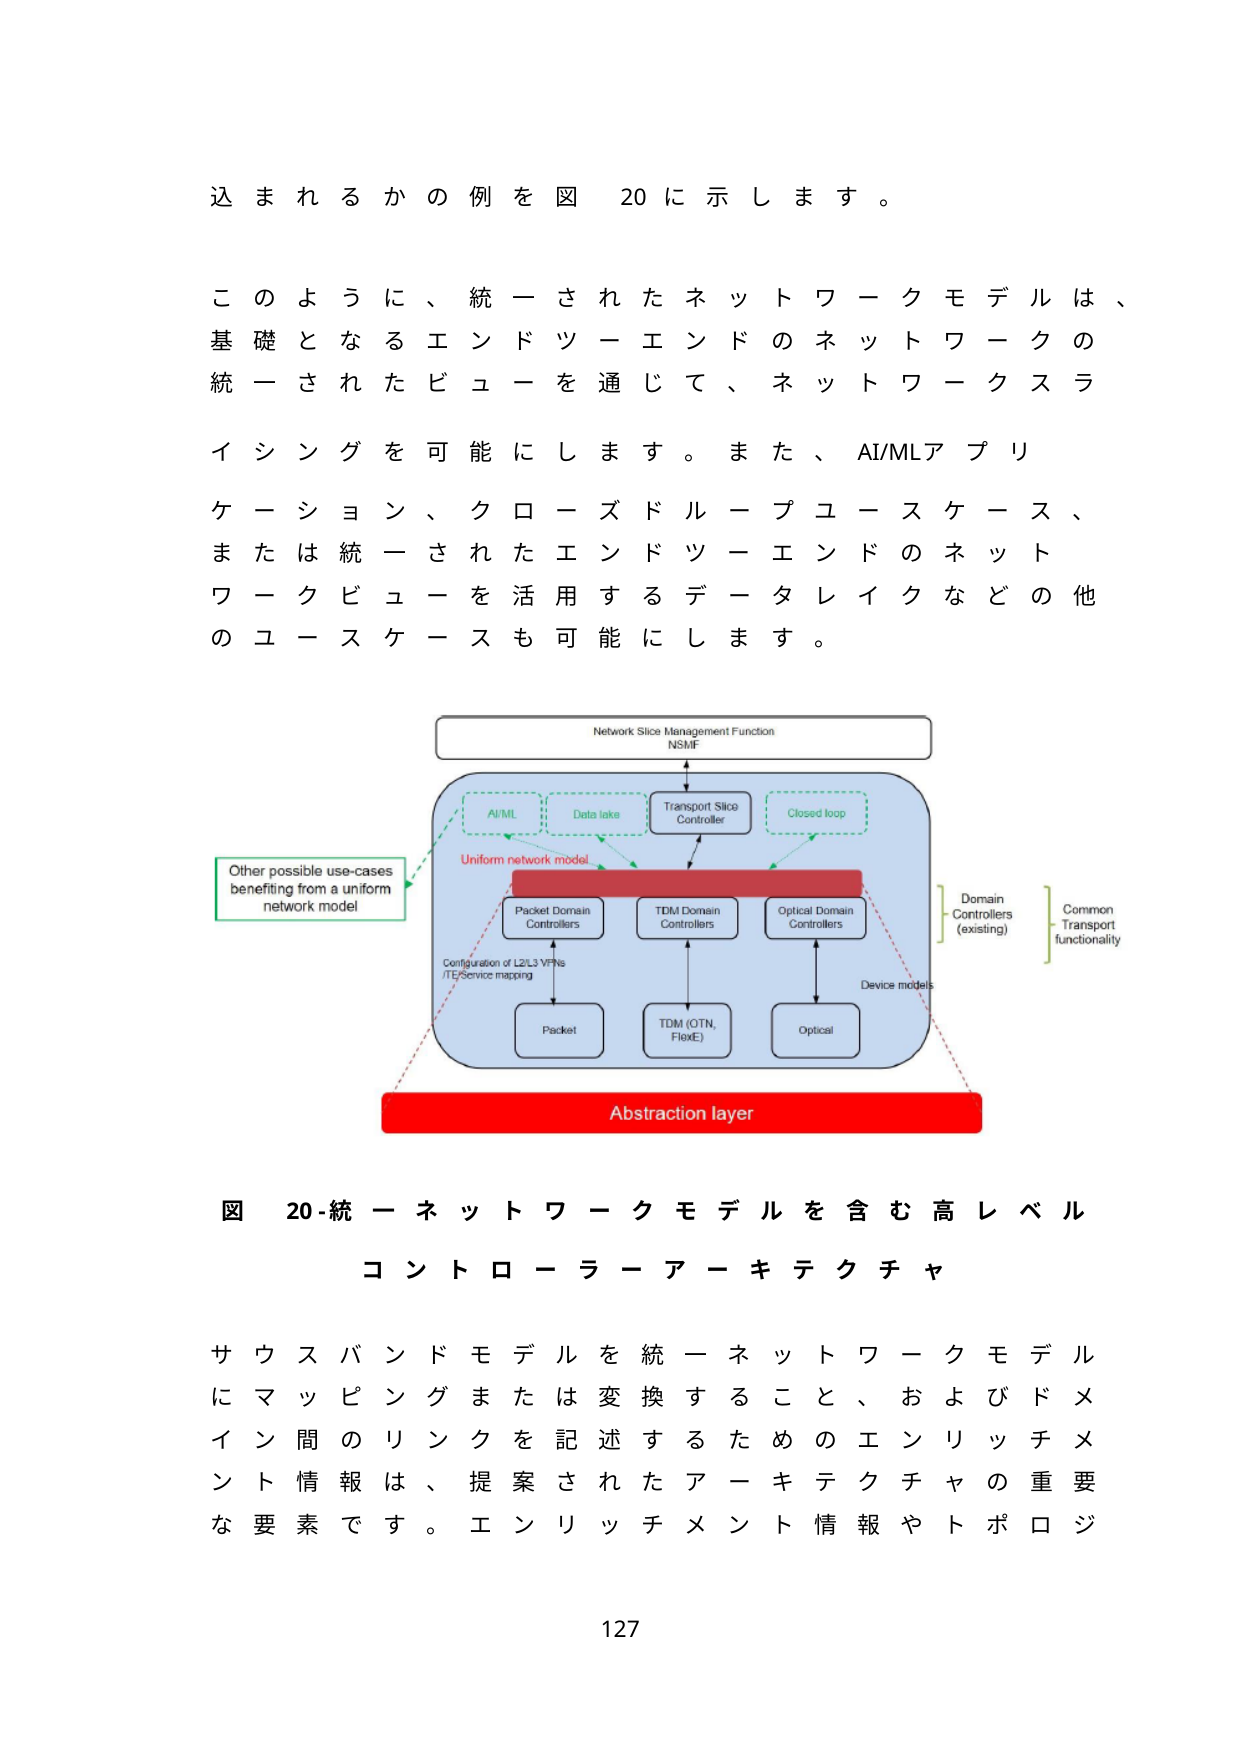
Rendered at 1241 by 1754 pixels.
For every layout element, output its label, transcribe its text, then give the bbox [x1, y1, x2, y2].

picture [210, 704, 1128, 1141]
text 図 20 -統一ネットワークモデルを含む高レベルコントローラーアーキテクチャ [198, 1177, 1116, 1286]
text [198, 1337, 1116, 1540]
text このように、統一されたネットワークモデルは、基礎となるエンドツーエンドのネットワークの統一されたビューを通じて、ネットワークスライシングを可能にします。また、AI/MLアプリケーション、クローズドループユースケース、または統一されたエンドツーエンドのネットワークビューを活用するデータレイクなどの他のユースケースも可能にします。 [198, 280, 1116, 653]
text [198, 162, 1116, 229]
